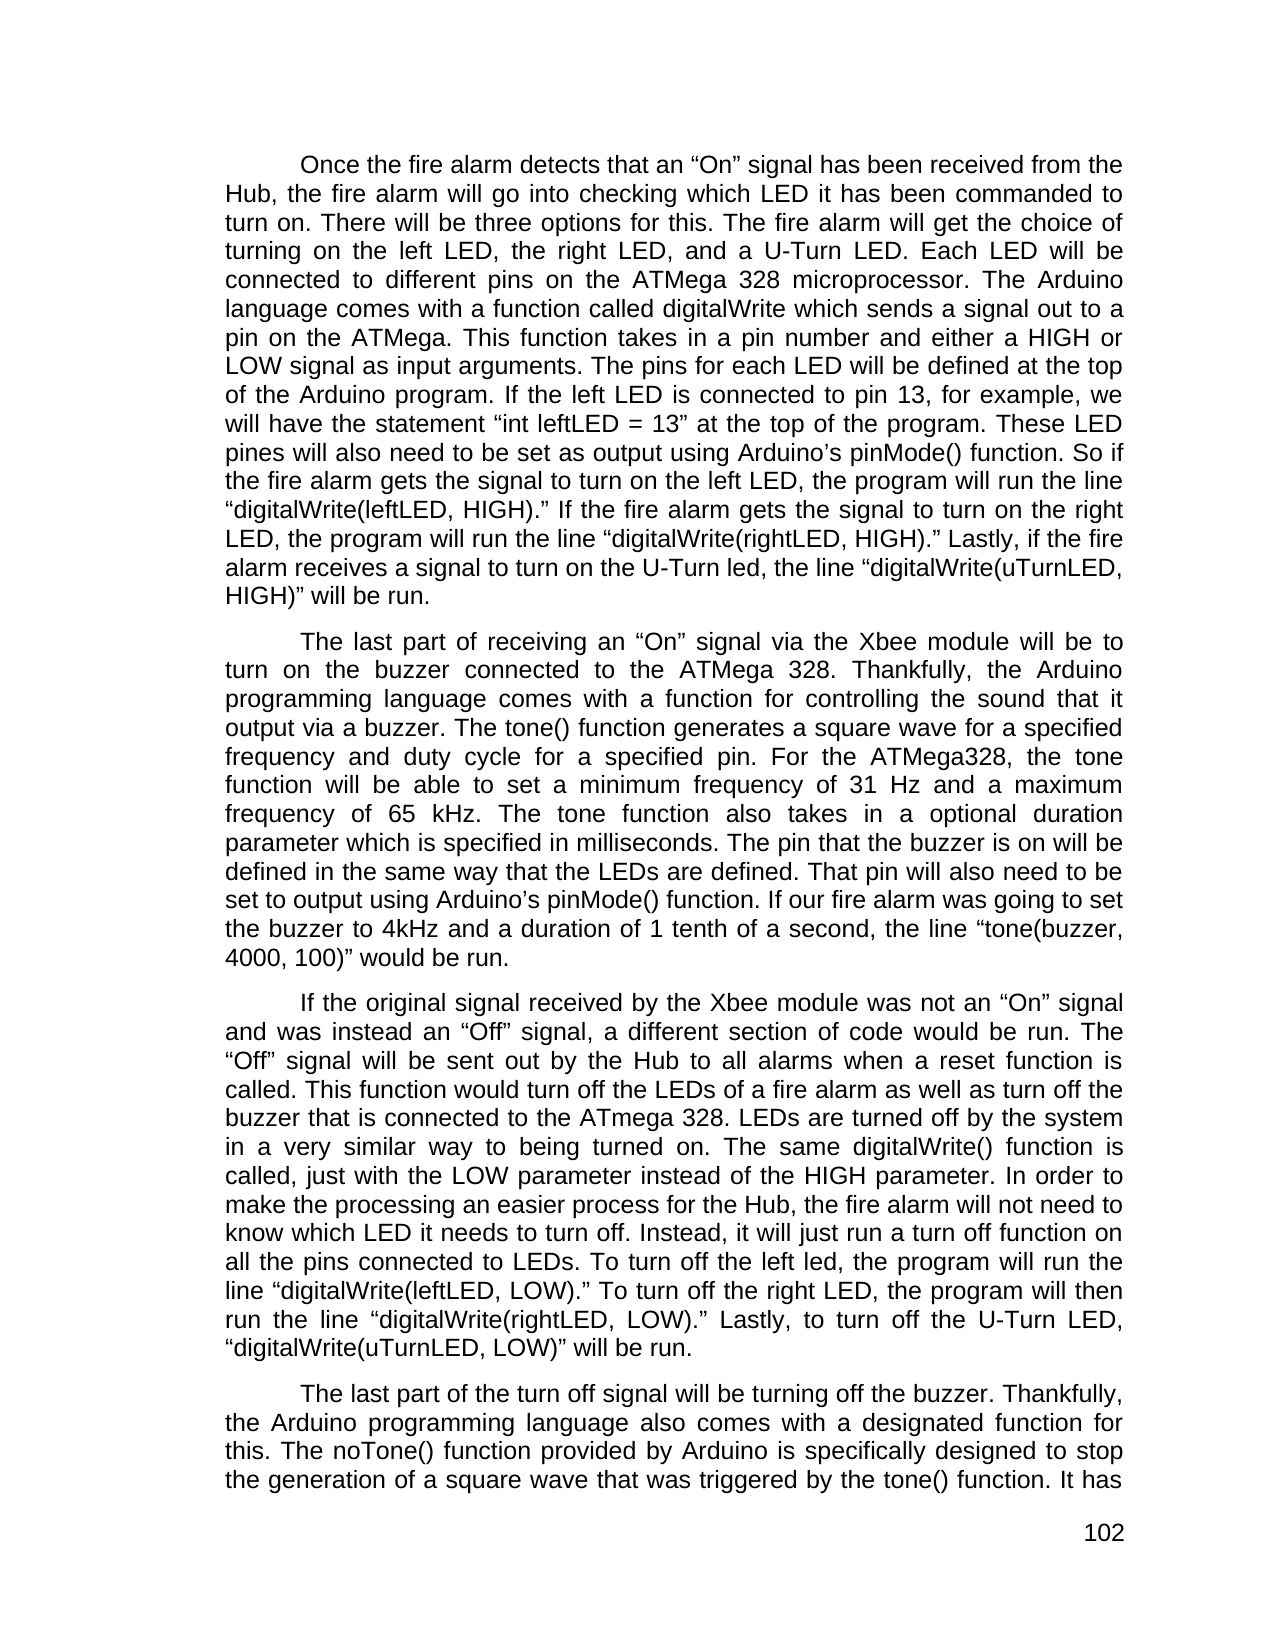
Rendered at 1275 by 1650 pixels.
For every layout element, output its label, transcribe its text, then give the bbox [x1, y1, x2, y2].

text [225, 1379, 1125, 1494]
text Once the fire alarm detects that an “On” signal has been received from the Hub, the fire alarm will go into checking which LED it has been commanded to turn on. There will be three options for this. The fire alarm will get the choice of turning on the left LED, the right LED, and a U-Turn LED. Each LED will be connected to different pins on the ATMega 328 microprocessor. The Arduino language comes with a function called digitalWrite which sends a signal out to a pin on the ATMega. This function takes in a pin number and either a HIGH or LOW signal as input arguments. The pins for each LED will be defined at the top of the Arduino program. If the left LED is connected to pin 13, for example, we will have the statement “int leftLED = 13” at the top of the program. These LED pines will also need to be set as output using Arduino’s pinMode() function. So if the fire alarm gets the signal to turn on the left LED, the program will run the line “digitalWrite(leftLED, HIGH).” If the fire alarm gets the signal to turn on the right LED, the program will run the line “digitalWrite(rightLED, HIGH).” Lastly, if the fire alarm receives a signal to turn on the U-Turn led, the line “digitalWrite(uTurnLED, HIGH)” will be run. [225, 150, 1125, 610]
text The last part of receiving an “On” signal via the Xbee module will be to turn on the buzzer connected to the ATMega 328. Thankfully, the Arduino programming language comes with a function for controlling the sound that it output via a buzzer. The tone() function generates a square wave for a specified frequency and duty cycle for a specified pin. For the ATMega328, the tone function will be able to set a minimum frequency of 31 Hz and a maximum frequency of 65 kHz. The tone function also takes in a optional duration parameter which is specified in milliseconds. The pin that the buzzer is on will be defined in the same way that the LEDs are defined. That pin will also need to be set to output using Arduino’s pinMode() function. If our fire alarm was going to set the buzzer to 4kHz and a duration of 1 tenth of a second, the line “tone(buzzer, 4000, 100)” would be run. [225, 627, 1125, 972]
text If the original signal received by the Xbee module was not an “On” signal and was instead an “Off” signal, a different section of code would be run. The “Off” signal will be sent out by the Hub to all alarms when a reset function is called. This function would turn off the LEDs of a fire alarm as well as turn off the buzzer that is connected to the ATmega 328. LEDs are turned off by the system in a very similar way to being turned on. The same digitalWrite() function is called, just with the LOW parameter instead of the HIGH parameter. In order to make the processing an easier process for the Hub, the fire alarm will not need to know which LED it needs to turn off. Instead, it will just run a turn off function on all the pins connected to LEDs. To turn off the left led, the program will run the line “digitalWrite(leftLED, LOW).” To turn off the right LED, the program will then run the line “digitalWrite(rightLED, LOW).” Lastly, to turn off the U-Turn LED, “digitalWrite(uTurnLED, LOW)” will be run. [225, 988, 1125, 1362]
